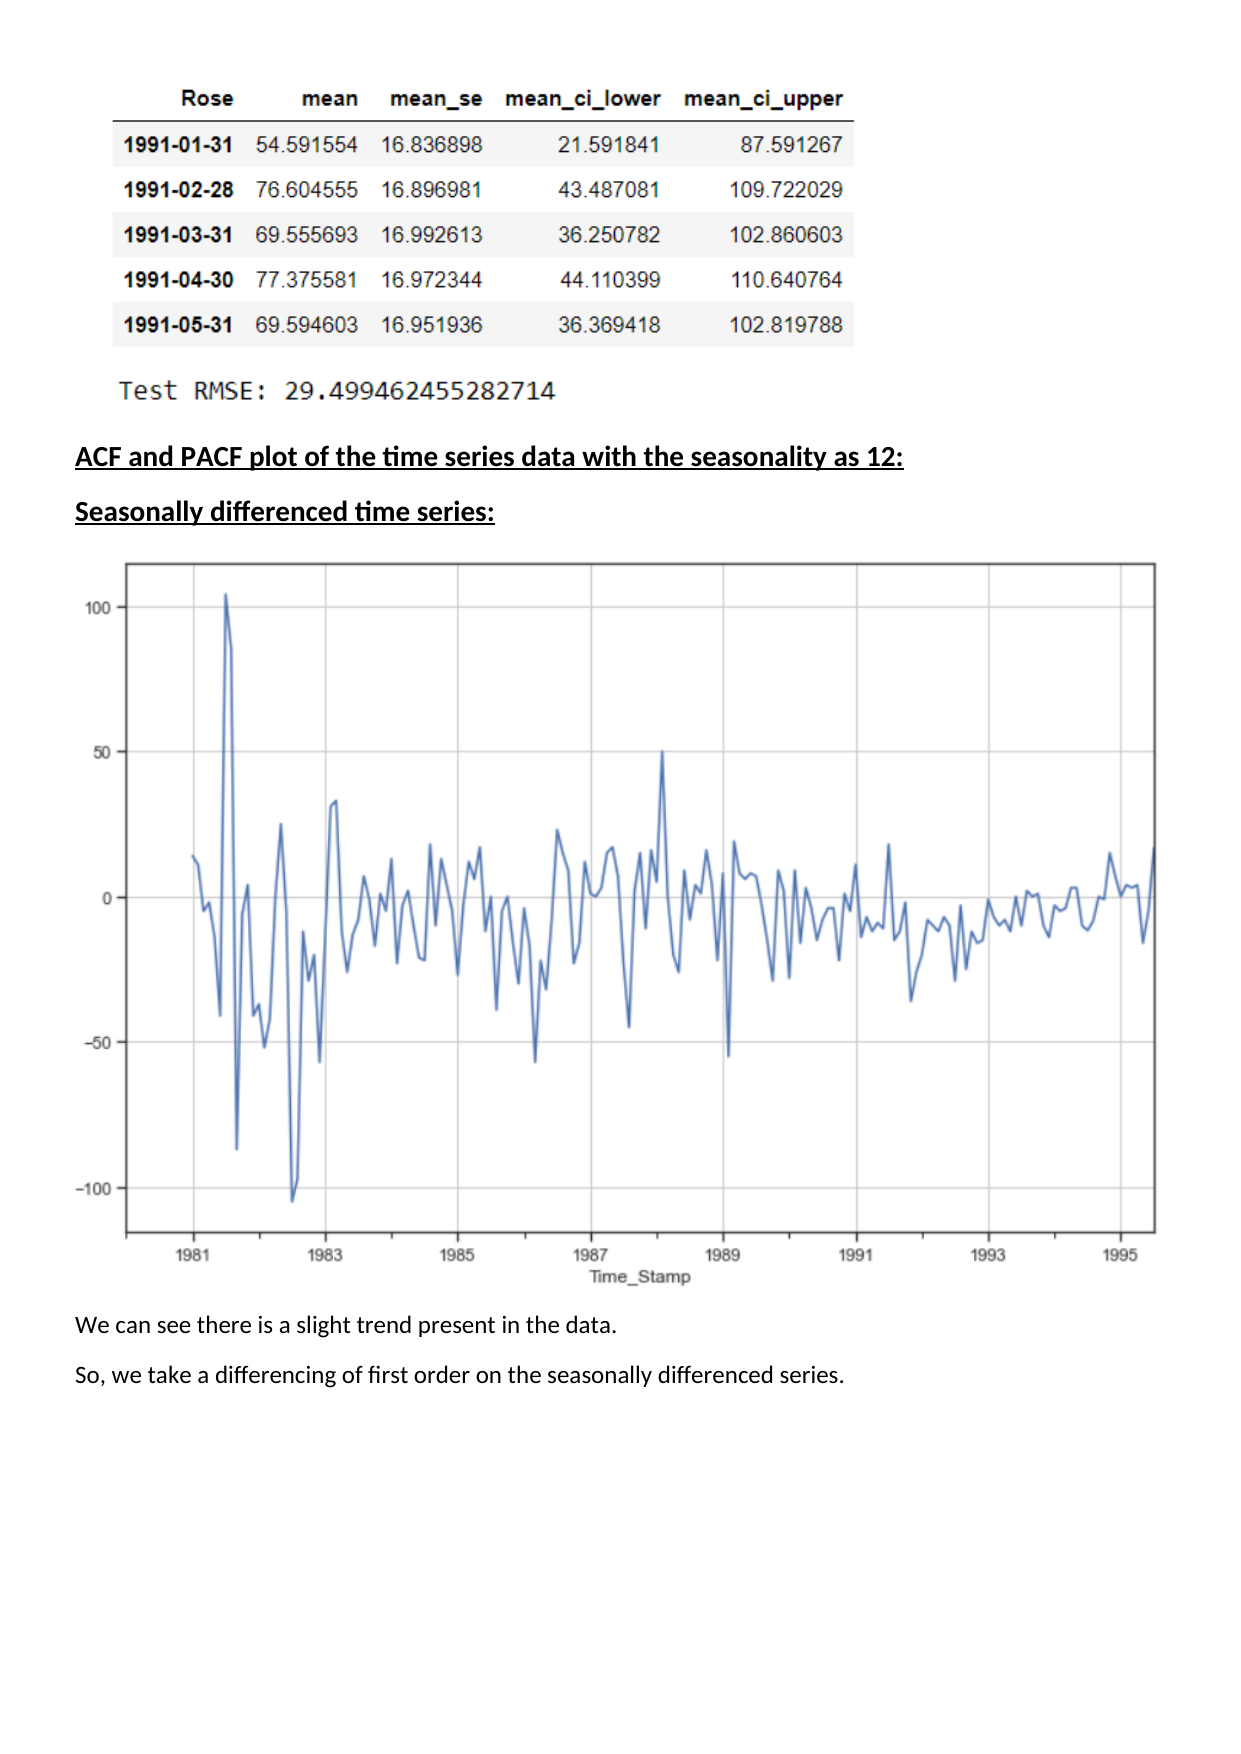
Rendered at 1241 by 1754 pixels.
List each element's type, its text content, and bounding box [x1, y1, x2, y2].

picture [112, 75, 860, 353]
subtitle So, we take a differencing of first order on the seasonally differenced series. [75, 1359, 1165, 1389]
subtitle Seasonally differenced time series: [75, 493, 1165, 529]
subtitle ACF and PACF plot of the time series data with the seasonality as 12: [75, 438, 1165, 474]
subtitle We can see there is a slight trend present in the data. [75, 1309, 1165, 1339]
picture [75, 548, 1166, 1290]
picture [112, 371, 575, 419]
